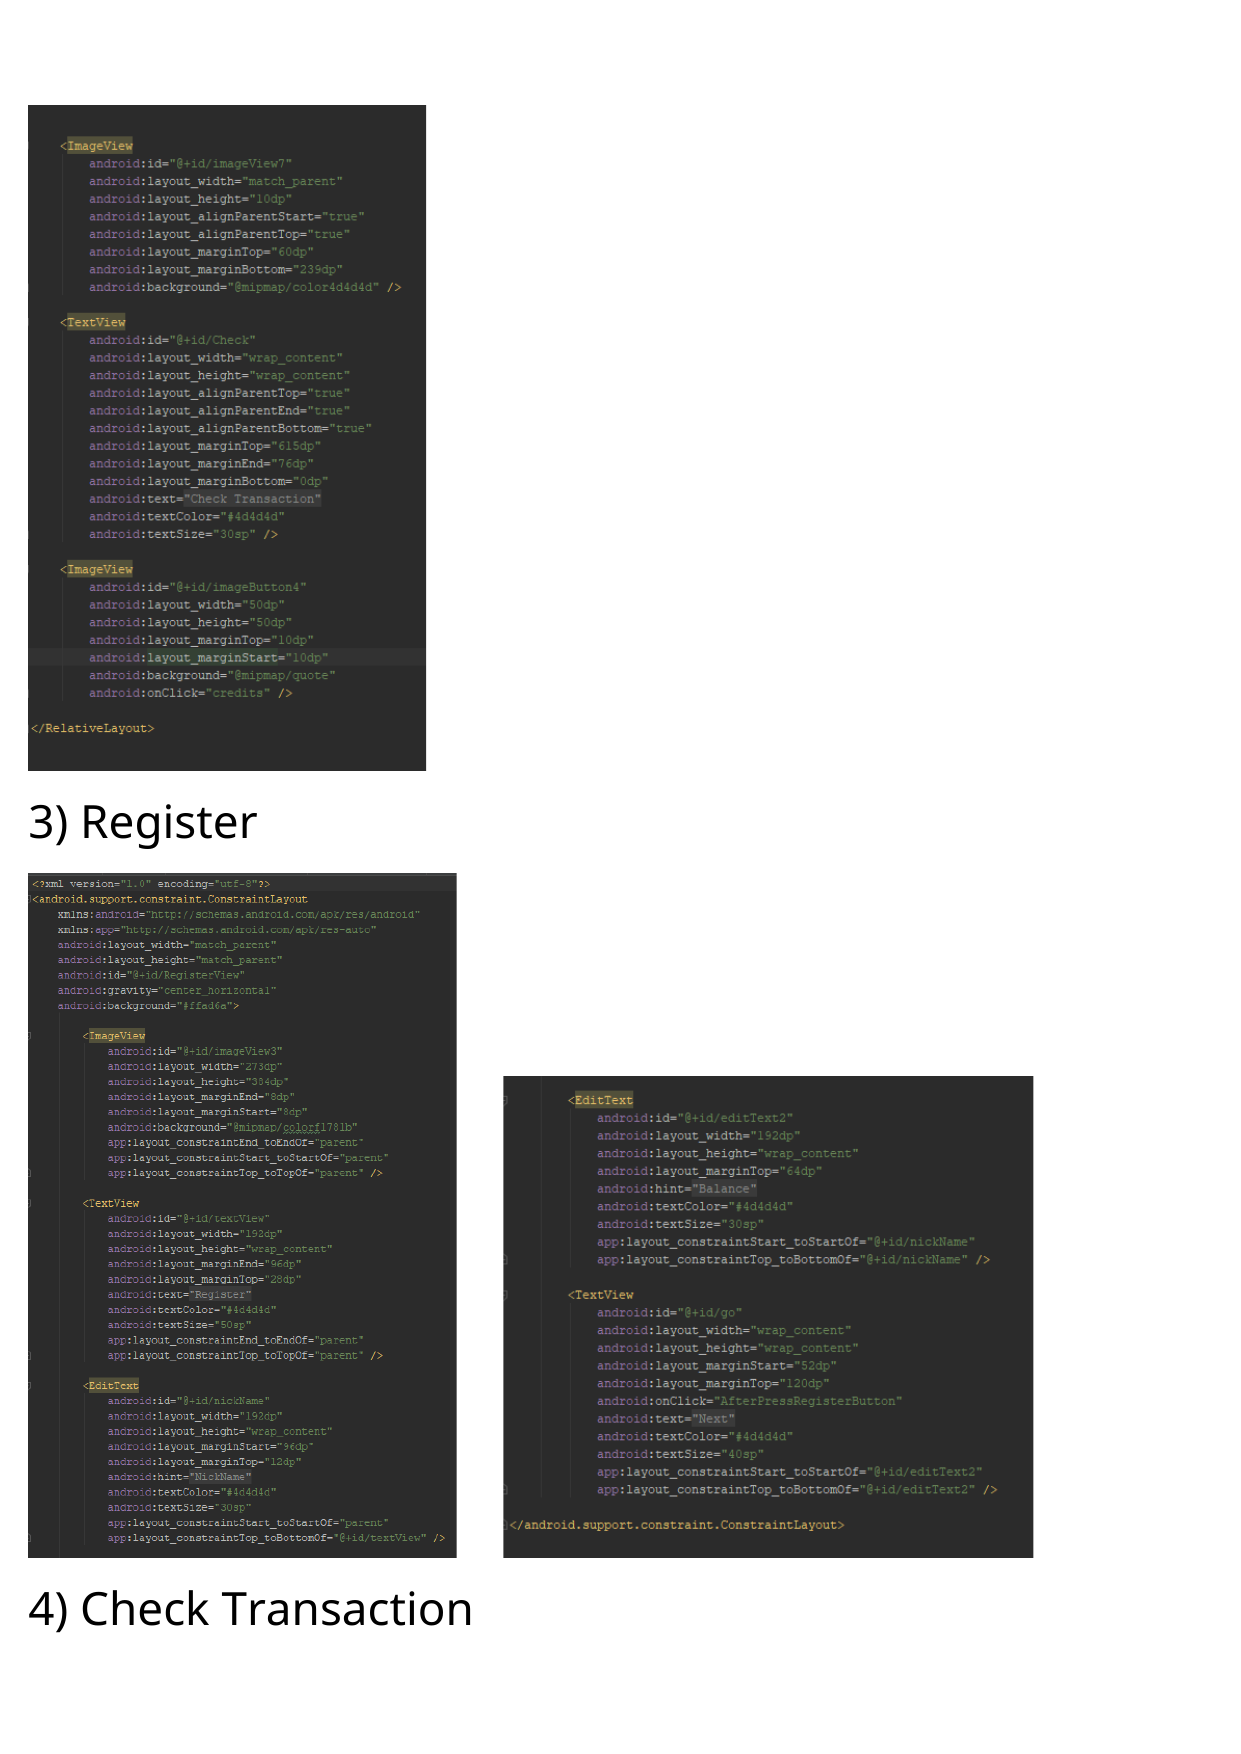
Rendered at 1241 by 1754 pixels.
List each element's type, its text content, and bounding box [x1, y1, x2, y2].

picture [503, 1076, 1034, 1558]
text 4) Check Transaction [28, 1576, 1219, 1639]
picture [28, 105, 427, 771]
picture [28, 873, 457, 1558]
text 3) Register [28, 789, 1219, 852]
